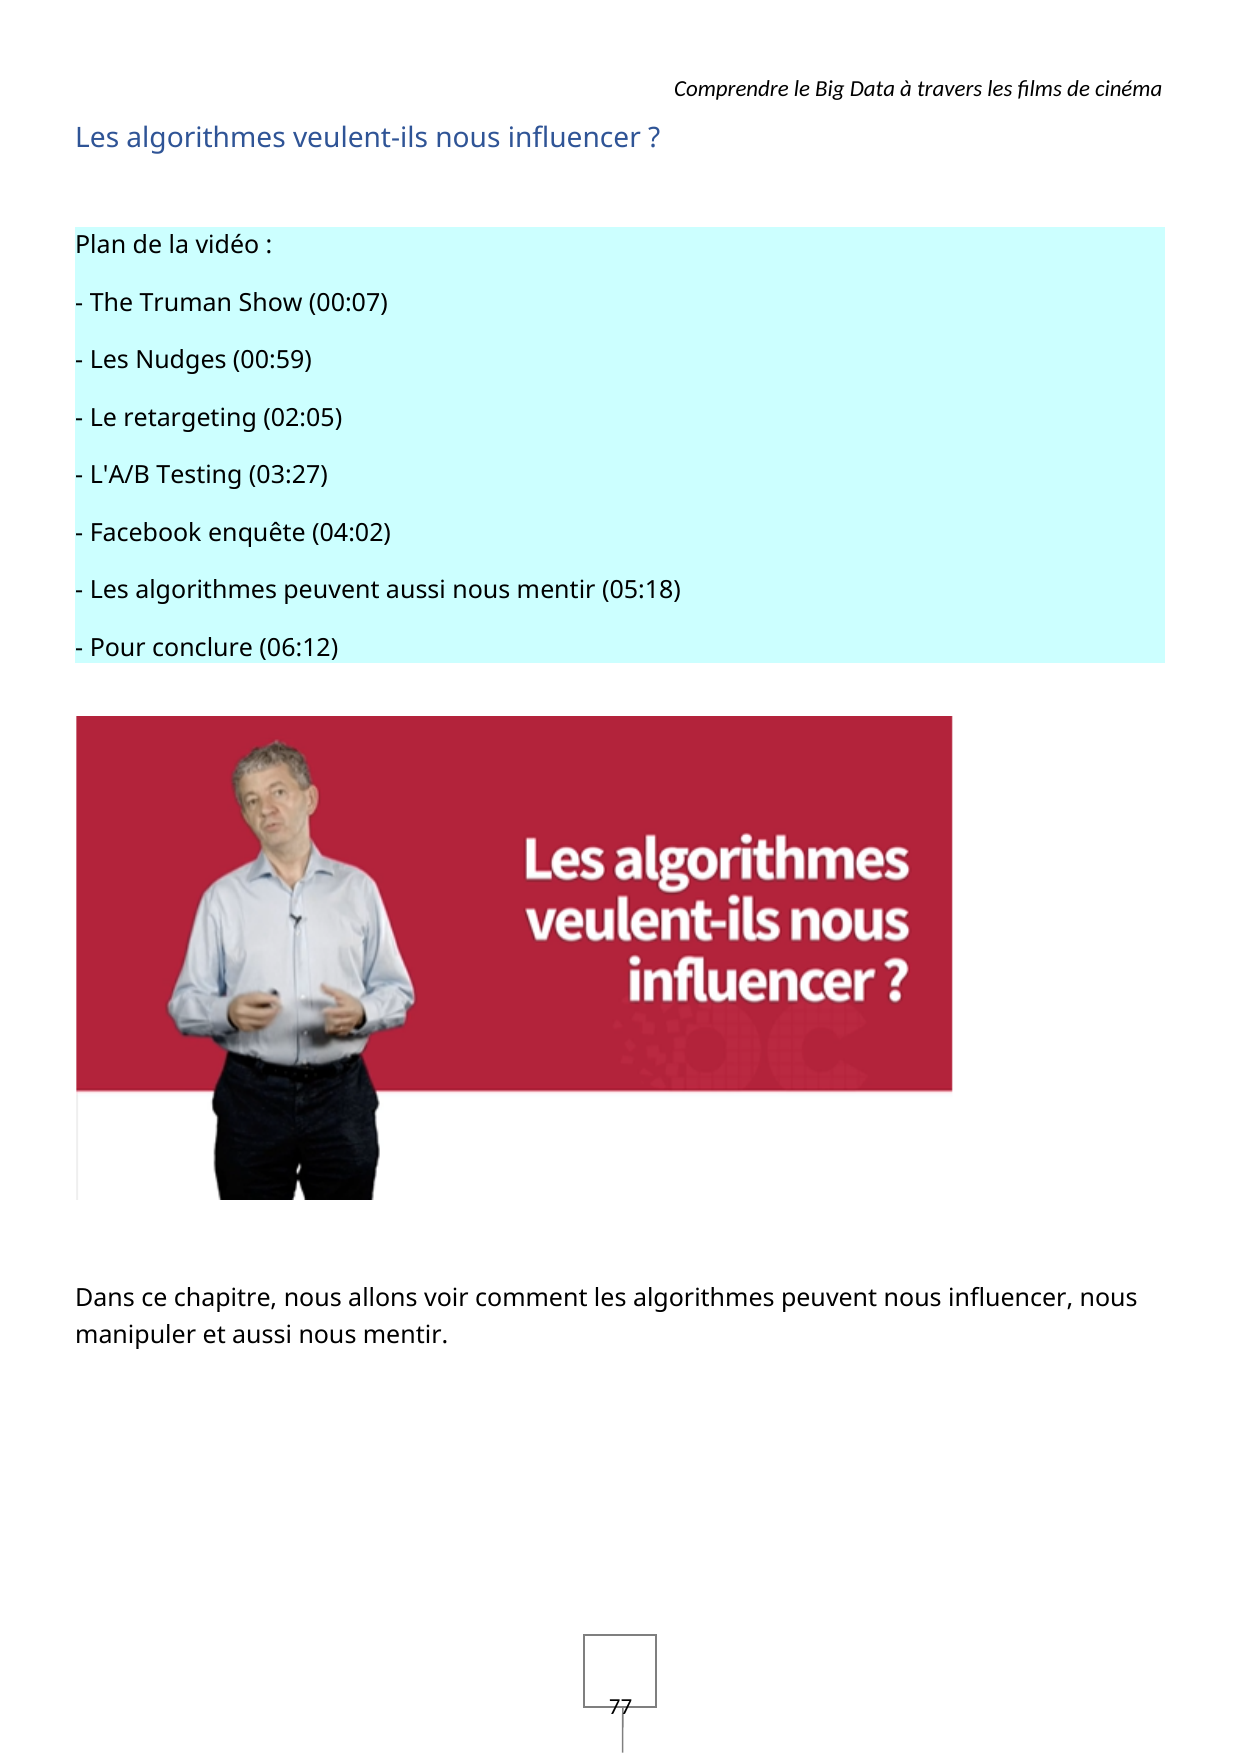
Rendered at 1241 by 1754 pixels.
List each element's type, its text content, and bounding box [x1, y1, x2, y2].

text - Facebook enquête (04:02) [75, 514, 1165, 548]
text - The Truman Show (00:07) [75, 284, 1165, 318]
text - L'A/B Testing (03:27) [75, 457, 1165, 491]
text - Les algorithmes peuvent aussi nous mentir (05:18) [75, 572, 1165, 606]
picture [75, 716, 954, 1200]
text - Le retargeting (02:05) [75, 399, 1165, 433]
text - Les Nudges (00:59) [75, 342, 1165, 376]
text Dans ce chapitre, nous allons voir comment les algorithmes peuvent nous influencer, nous manipuler et aussi nous mentir. [75, 1279, 1165, 1350]
text Plan de la vidéo : [75, 227, 1165, 261]
text - Pour conclure (06:12) [75, 629, 1165, 663]
subtitle Les algorithmes veulent-ils nous influencer ? [75, 117, 1165, 156]
